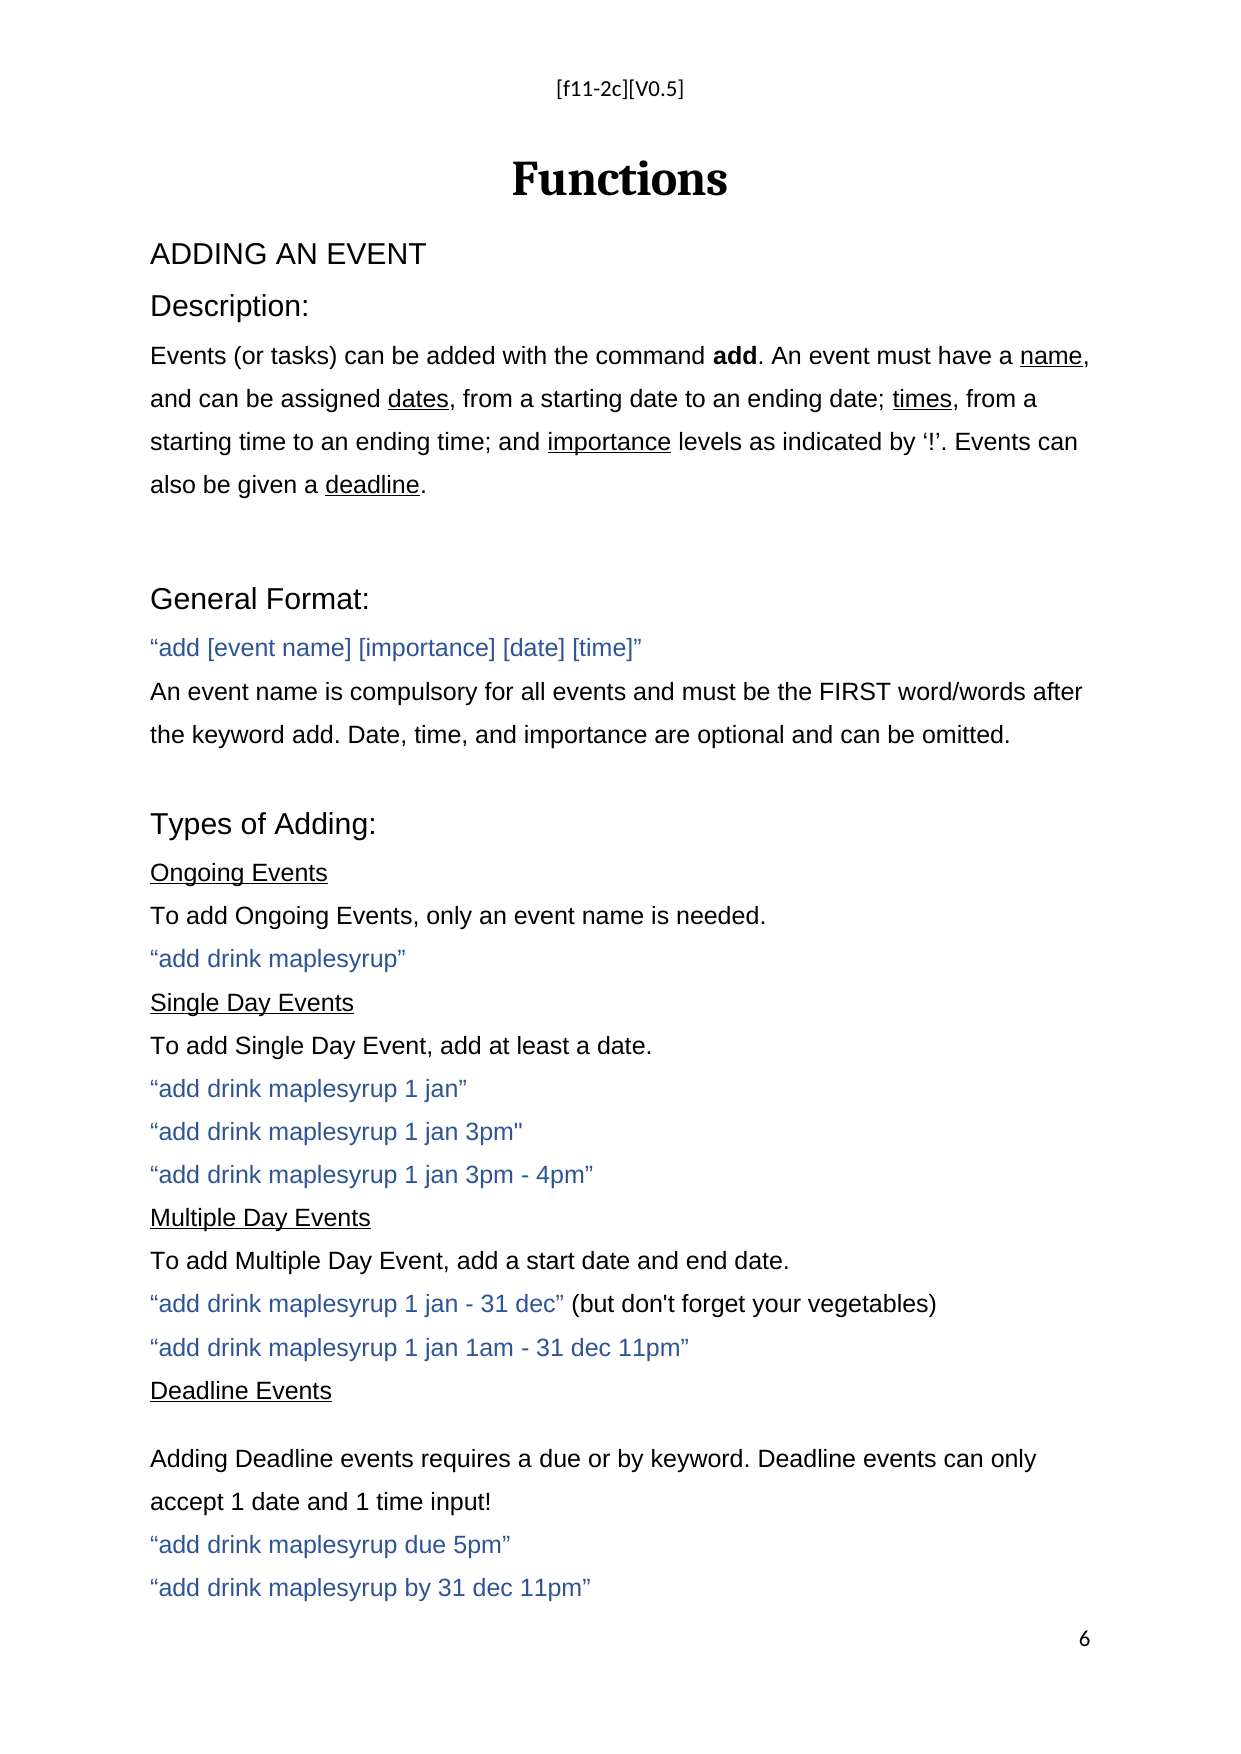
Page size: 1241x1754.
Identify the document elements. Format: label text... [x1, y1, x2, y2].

text To add Single Day Event, add at least a date. [150, 1031, 1090, 1059]
text “add drink maplesyrup due 5pm” [150, 1530, 1090, 1559]
text “add drink maplesyrup 1 jan 3pm - 4pm” [150, 1160, 1090, 1189]
text “add drink maplesyrup 1 jan - 31 dec” (but don't forget your vegetables) [150, 1289, 1090, 1318]
text Ongoing Events [150, 858, 1090, 887]
text Adding Deadline events requires a due or by keyword. Deadline events can only accept 1 date and 1 time input! [150, 1444, 1090, 1516]
text “add drink maplesyrup 1 jan” [150, 1074, 1090, 1102]
text Types of Adding: [150, 806, 1090, 841]
text “add drink maplesyrup by 31 dec 11pm” [150, 1573, 1090, 1602]
text To add Ongoing Events, only an event name is needed. [150, 901, 1090, 930]
text General Format: [150, 581, 1090, 616]
text “add [event name] [importance] [date] [time]” [150, 633, 1090, 662]
text “add drink maplesyrup 1 jan 1am - 31 dec 11pm” [150, 1332, 1090, 1361]
text To add Multiple Day Event, add a start date and end date. [150, 1246, 1090, 1275]
text Description: [150, 288, 1090, 323]
text An event name is compulsory for all events and must be the FIRST word/words after the keyword add. Date, time, and importance are optional and can be omitted. [150, 677, 1090, 748]
text Multiple Day Events [150, 1203, 1090, 1232]
text “add drink maplesyrup” [150, 944, 1090, 973]
text “add drink maplesyrup 1 jan 3pm" [150, 1117, 1090, 1146]
text Events (or tasks) can be added with the command add. An event must have a name, and can be assigned dates, from a starting date to an ending date; times, from a starting time to an ending time; and importance levels as indicated by ‘!’. Events can also be given a deadline. [150, 341, 1090, 499]
text Single Day Events [150, 987, 1090, 1016]
text ADDING AN EVENT [150, 236, 1090, 271]
text Deadline Events [150, 1376, 1090, 1404]
title Functions [150, 150, 1090, 207]
